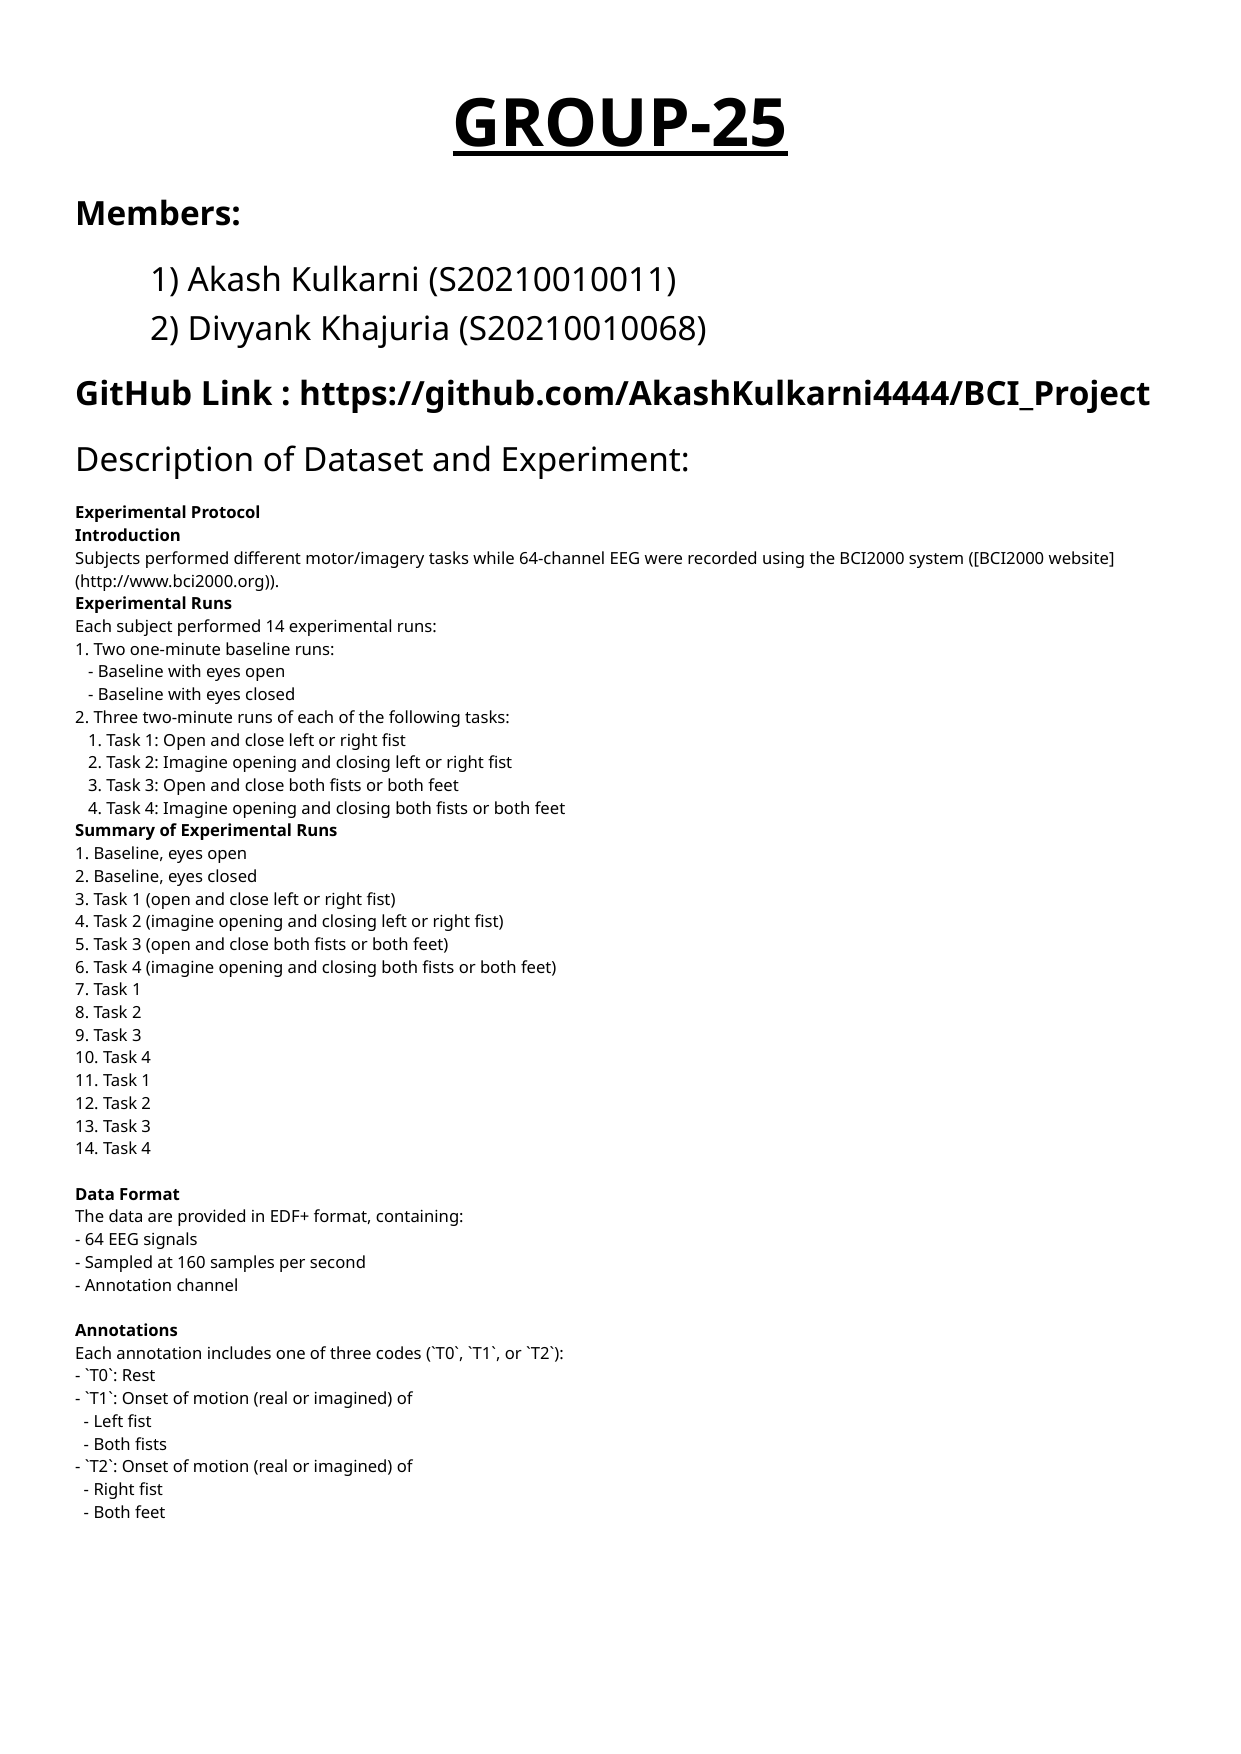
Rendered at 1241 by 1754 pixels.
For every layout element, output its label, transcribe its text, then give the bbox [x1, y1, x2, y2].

text Subjects performed different motor/imagery tasks while 64-channel EEG were recorded using the BCI2000 system ([BCI2000 website](http://www.bci2000.org)). [75, 547, 1165, 592]
text 6. Task 4 (imagine opening and closing both fists or both feet) [75, 955, 1165, 978]
text 14. Task 4 [75, 1137, 1165, 1160]
text - Baseline with eyes closed [75, 683, 1165, 706]
text - Annotation channel [75, 1273, 1165, 1296]
text 4. Task 2 (imagine opening and closing left or right fist) [75, 910, 1165, 933]
text GROUP-25 [75, 75, 1165, 166]
text 1. Baseline, eyes open [75, 842, 1165, 864]
text 11. Task 1 [75, 1069, 1165, 1092]
text - `T2`: Onset of motion (real or imagined) of [75, 1455, 1165, 1478]
text - Left fist [75, 1409, 1165, 1432]
text - 64 EEG signals [75, 1228, 1165, 1251]
text Annotations [75, 1319, 1165, 1341]
text - `T1`: Onset of motion (real or imagined) of [75, 1387, 1165, 1409]
text 5. Task 3 (open and close both fists or both feet) [75, 933, 1165, 955]
text 3. Task 3: Open and close both fists or both feet [75, 774, 1165, 796]
text - Baseline with eyes open [75, 660, 1165, 683]
text GitHub Link : https://github.com/AkashKulkarni4444/BCI_Project [75, 370, 1165, 415]
text Introduction [75, 524, 1165, 547]
text 3. Task 1 (open and close left or right fist) [75, 887, 1165, 910]
text Description of Dataset and Experiment: [75, 436, 1165, 481]
text 1. Task 1: Open and close left or right fist [75, 728, 1165, 751]
text Each annotation includes one of three codes (`T0`, `T1`, or `T2`): [75, 1341, 1165, 1364]
text - `T0`: Rest [75, 1364, 1165, 1387]
text - Sampled at 160 samples per second [75, 1251, 1165, 1273]
text Summary of Experimental Runs [75, 819, 1165, 842]
text 4. Task 4: Imagine opening and closing both fists or both feet [75, 796, 1165, 819]
text Experimental Runs [75, 592, 1165, 615]
text 2. Task 2: Imagine opening and closing left or right fist [75, 751, 1165, 774]
text 2. Three two-minute runs of each of the following tasks: [75, 706, 1165, 728]
text 8. Task 2 [75, 1001, 1165, 1023]
text - Both feet [75, 1500, 1165, 1523]
text 12. Task 2 [75, 1092, 1165, 1114]
list Divyank Khajuria (S20210010068) [150, 304, 1165, 350]
text - Right fist [75, 1478, 1165, 1500]
text 7. Task 1 [75, 978, 1165, 1001]
text 13. Task 3 [75, 1114, 1165, 1137]
text 2. Baseline, eyes closed [75, 864, 1165, 887]
text Each subject performed 14 experimental runs: [75, 615, 1165, 637]
text 10. Task 4 [75, 1046, 1165, 1069]
text Experimental Protocol [75, 501, 1165, 524]
text Members: [75, 190, 1165, 235]
text - Both fists [75, 1432, 1165, 1455]
text The data are provided in EDF+ format, containing: [75, 1205, 1165, 1228]
text 9. Task 3 [75, 1023, 1165, 1046]
list Akash Kulkarni (S20210010011) [150, 255, 1165, 301]
text 1. Two one-minute baseline runs: [75, 637, 1165, 660]
text Data Format [75, 1182, 1165, 1205]
